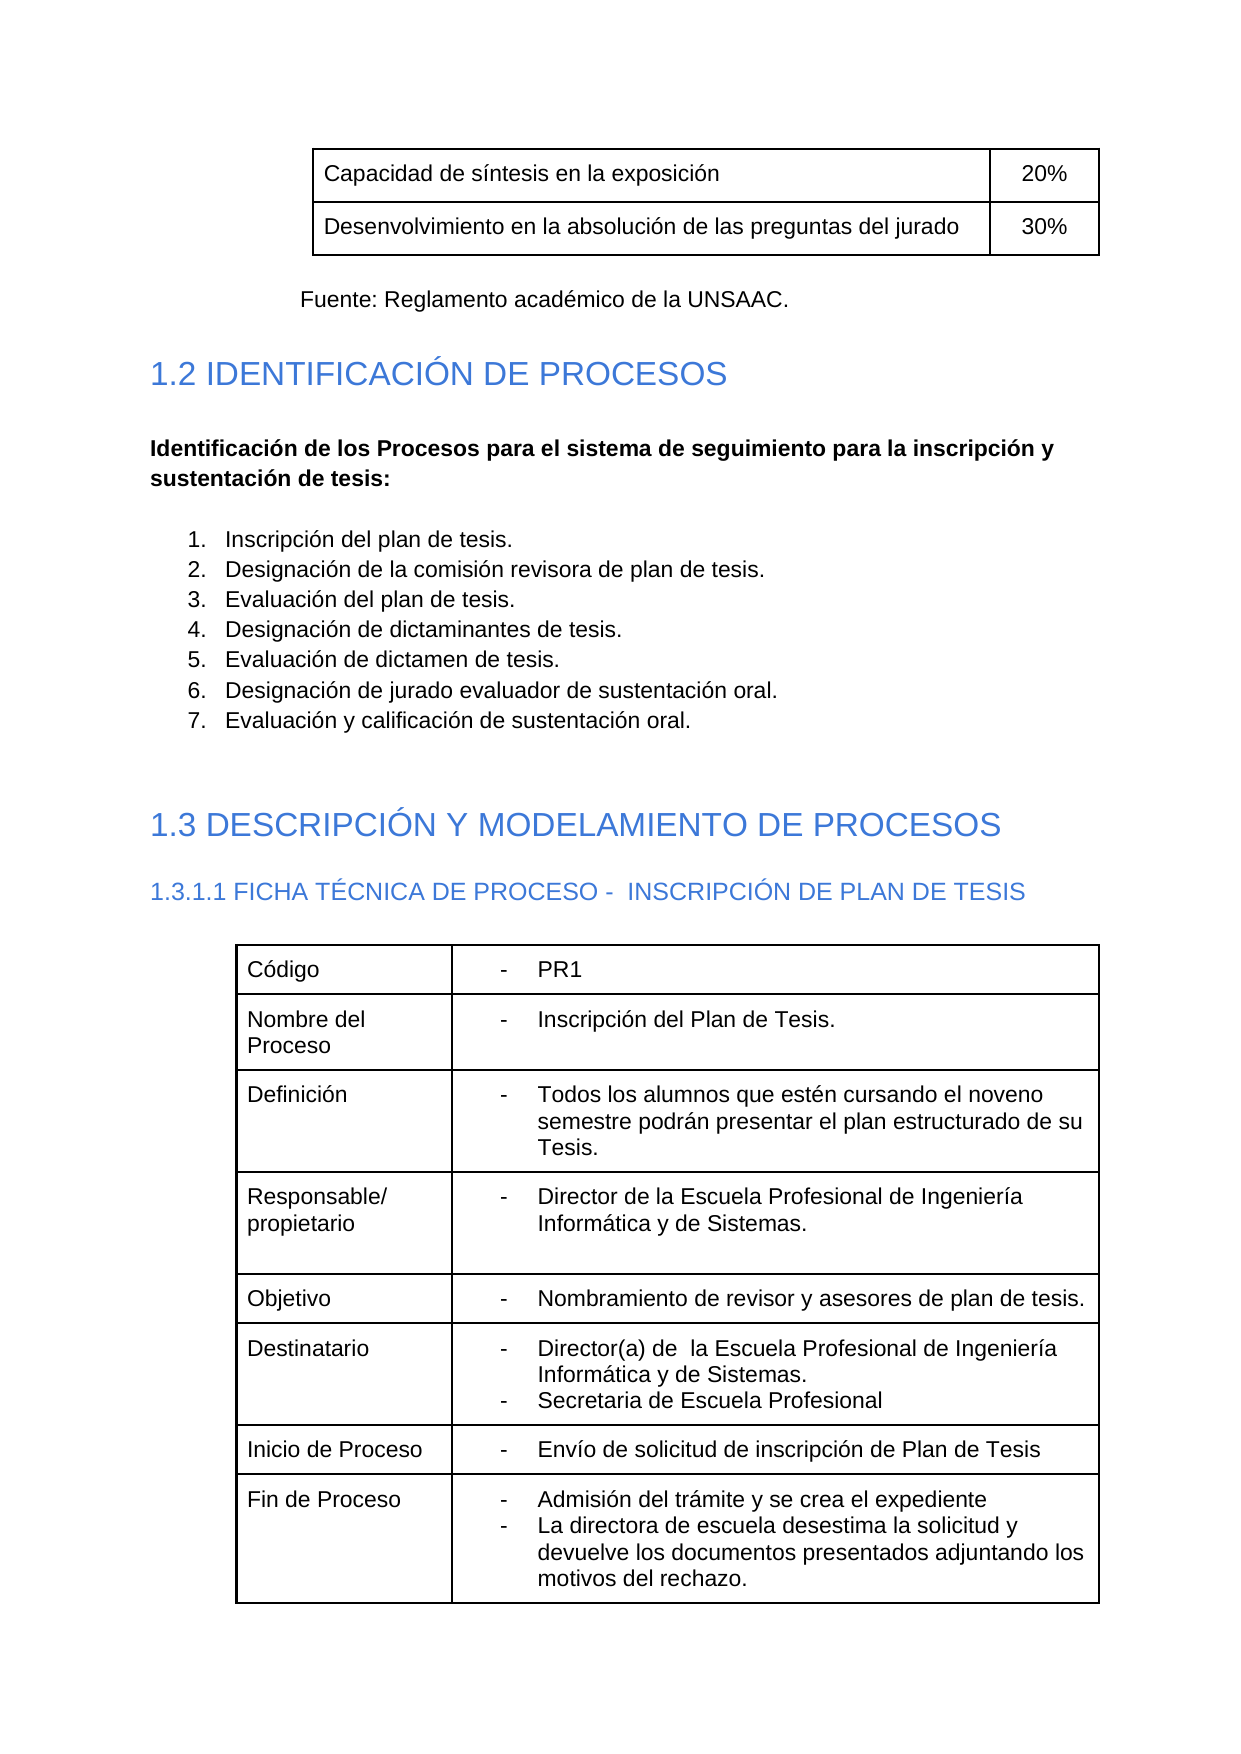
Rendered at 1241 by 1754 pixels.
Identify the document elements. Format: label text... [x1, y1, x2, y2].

list Evaluación y calificación de sustentación oral. [187, 707, 1090, 733]
table_cell Admisión del trámite y se crea el expediente La directora de escuela desestima la solicitud y devuelve los documentos presentados adjuntando los motivos del rechazo. [453, 1475, 1098, 1602]
list Designación de jurado evaluador de sustentación oral. [187, 677, 1090, 703]
subtitle 1.3.1.1 FICHA TÉCNICA DE PROCESO - INSCRIPCIÓN DE PLAN DE TESIS [150, 877, 1090, 905]
table_cell Destinatario [238, 1324, 451, 1424]
list Designación de dictaminantes de tesis. [187, 616, 1090, 643]
text Identificación de los Procesos para el sistema de seguimiento para la inscripción y sustentación de tesis: [150, 435, 1090, 492]
table_cell 20% [991, 150, 1098, 201]
table_cell Director(a) de la Escuela Profesional de Ingeniería Informática y de Sistemas. Secretaria de Escuela Profesional [453, 1324, 1098, 1424]
subtitle 1.3 DESCRIPCIÓN Y MODELAMIENTO DE PROCESOS [150, 805, 1090, 843]
subtitle 1.2 IDENTIFICACIÓN DE PROCESOS [150, 354, 1090, 392]
list Inscripción del plan de tesis. [187, 526, 1090, 552]
table_cell Desenvolvimiento en la absolución de las preguntas del jurado [314, 203, 989, 254]
table_cell Objetivo [238, 1275, 451, 1322]
table_cell Responsable/ propietario [238, 1173, 451, 1273]
table_cell Nombramiento de revisor y asesores de plan de tesis. [453, 1275, 1098, 1322]
table_cell Todos los alumnos que estén cursando el noveno semestre podrán presentar el plan estructurado de su Tesis. [453, 1071, 1098, 1171]
table_header PR1 [453, 946, 1098, 993]
list Designación de la comisión revisora de plan de tesis. [187, 556, 1090, 582]
table_cell Inscripción del Plan de Tesis. [453, 995, 1098, 1069]
table_cell Fin de Proceso [238, 1475, 451, 1602]
table_cell Envío de solicitud de inscripción de Plan de Tesis [453, 1426, 1098, 1473]
table_cell Definición [238, 1071, 451, 1171]
table_header Código [238, 946, 451, 993]
table_cell Inicio de Proceso [238, 1426, 451, 1473]
list Evaluación del plan de tesis. [187, 586, 1090, 612]
table_cell Nombre del Proceso [238, 995, 451, 1069]
table_cell Director de la Escuela Profesional de Ingeniería Informática y de Sistemas. [453, 1173, 1098, 1273]
text Fuente: Reglamento académico de la UNSAAC. [225, 286, 1090, 312]
list Evaluación de dictamen de tesis. [187, 646, 1090, 673]
table_cell 30% [991, 203, 1098, 254]
table_cell Capacidad de síntesis en la exposición [314, 150, 989, 201]
